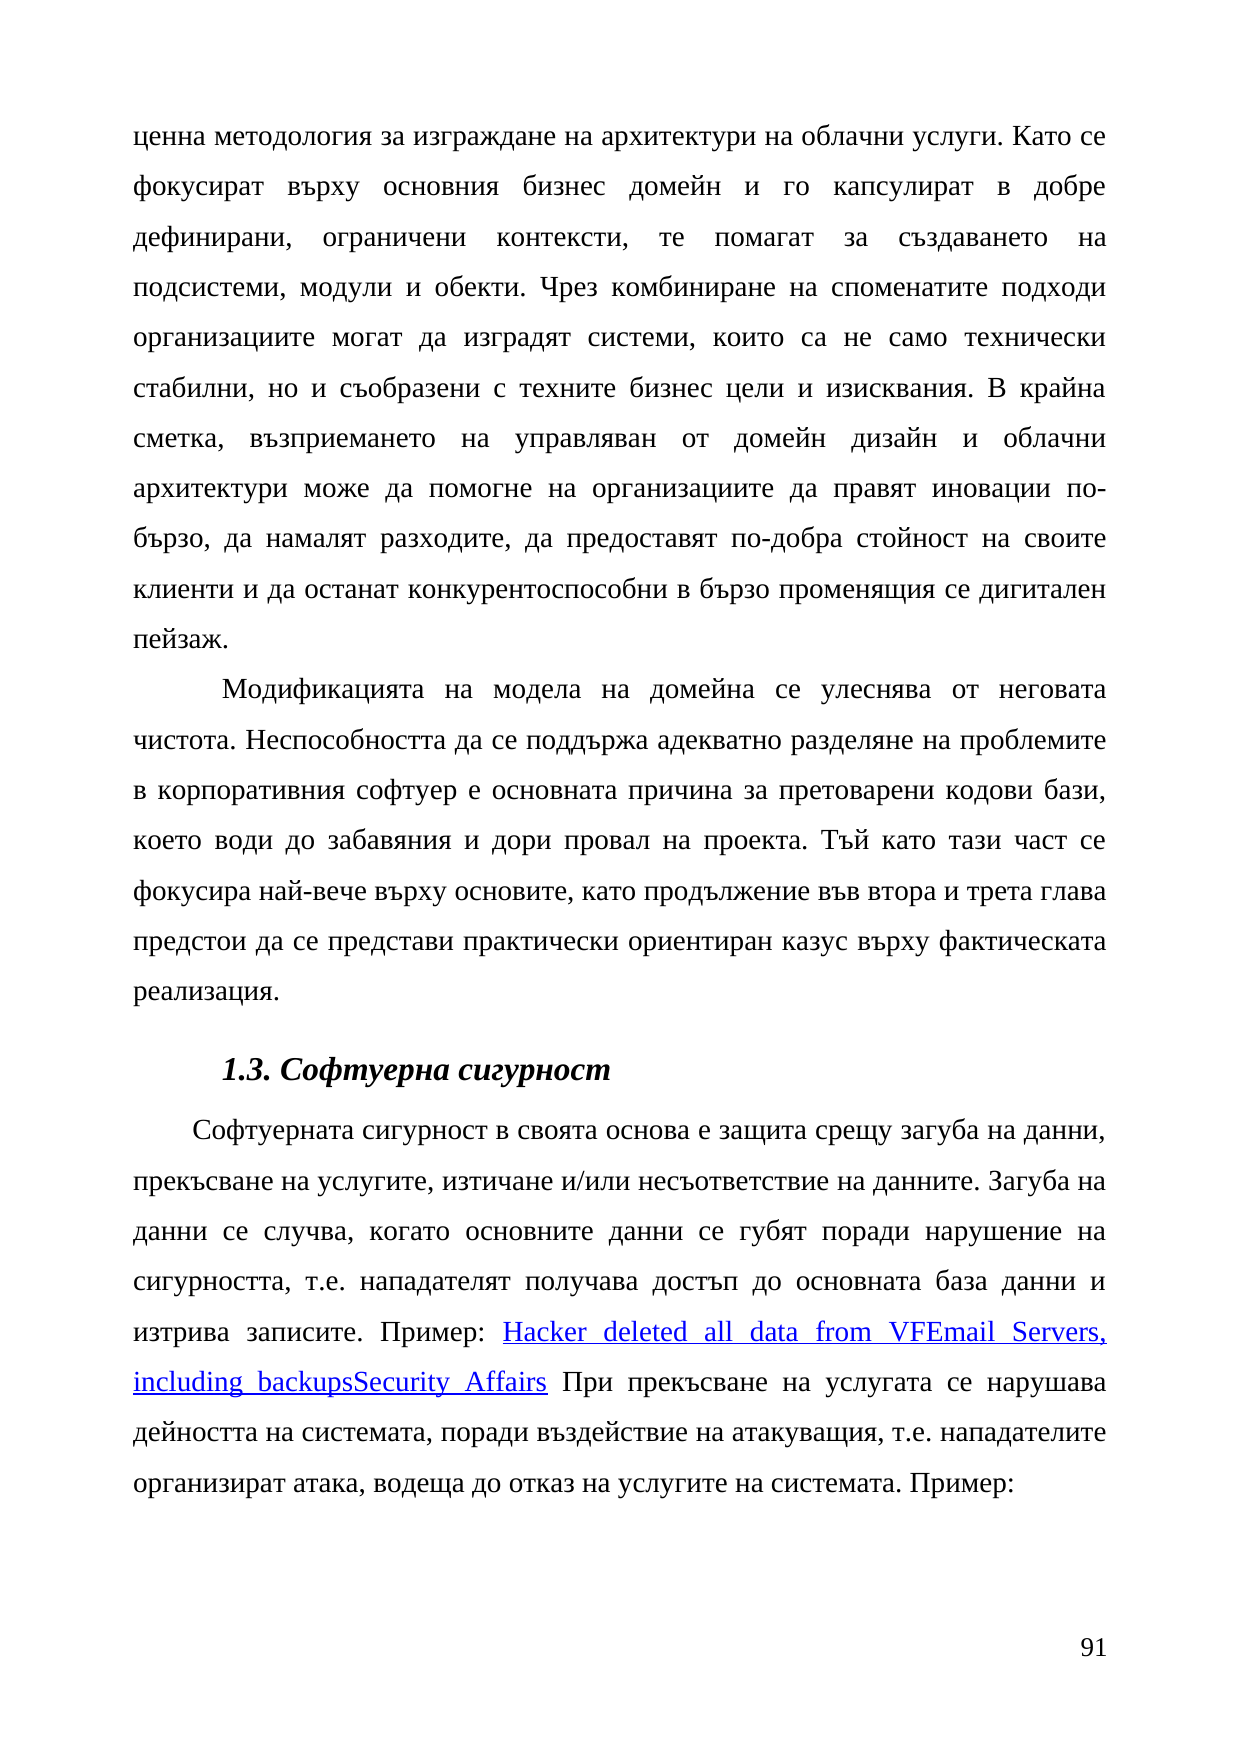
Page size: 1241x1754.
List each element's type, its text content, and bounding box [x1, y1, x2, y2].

subtitle 1.3. Софтуерна сигурност [133, 1049, 1107, 1087]
text Модификацията на модела на домейна се улеснява от неговата чистота. Неспособността да се поддържа адекватно разделяне на проблемите в корпоративния софтуер е основната причина за претоварени кодови бази, което води до забавяния и дори провал на проекта. Тъй като тази част се фокусира най-вече върху основите, като продължение във втора и трета глава предстои да се представи практически ориентиран казус върху фактическата реализация. [133, 672, 1107, 1007]
text Софтуерната сигурност в своята основа е защита срещу загуба на данни, прекъсване на услугите, изтичане и/или несъответствие на данните. Загуба на данни се случва, когато основните данни се губят поради нарушение на сигурността, т.е. нападателят получава достъп до основната база данни и изтрива записите. Пример: Hacker deleted all data from VFEmail Servers, including backupsSecurity Affairs При прекъсване на услугата се нарушава дейността на системата, поради въздействие на атакуващия, т.е. нападателите организират атака, водеща до отказ на услугите на системата. Пример: [133, 1112, 1107, 1498]
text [133, 118, 1107, 655]
